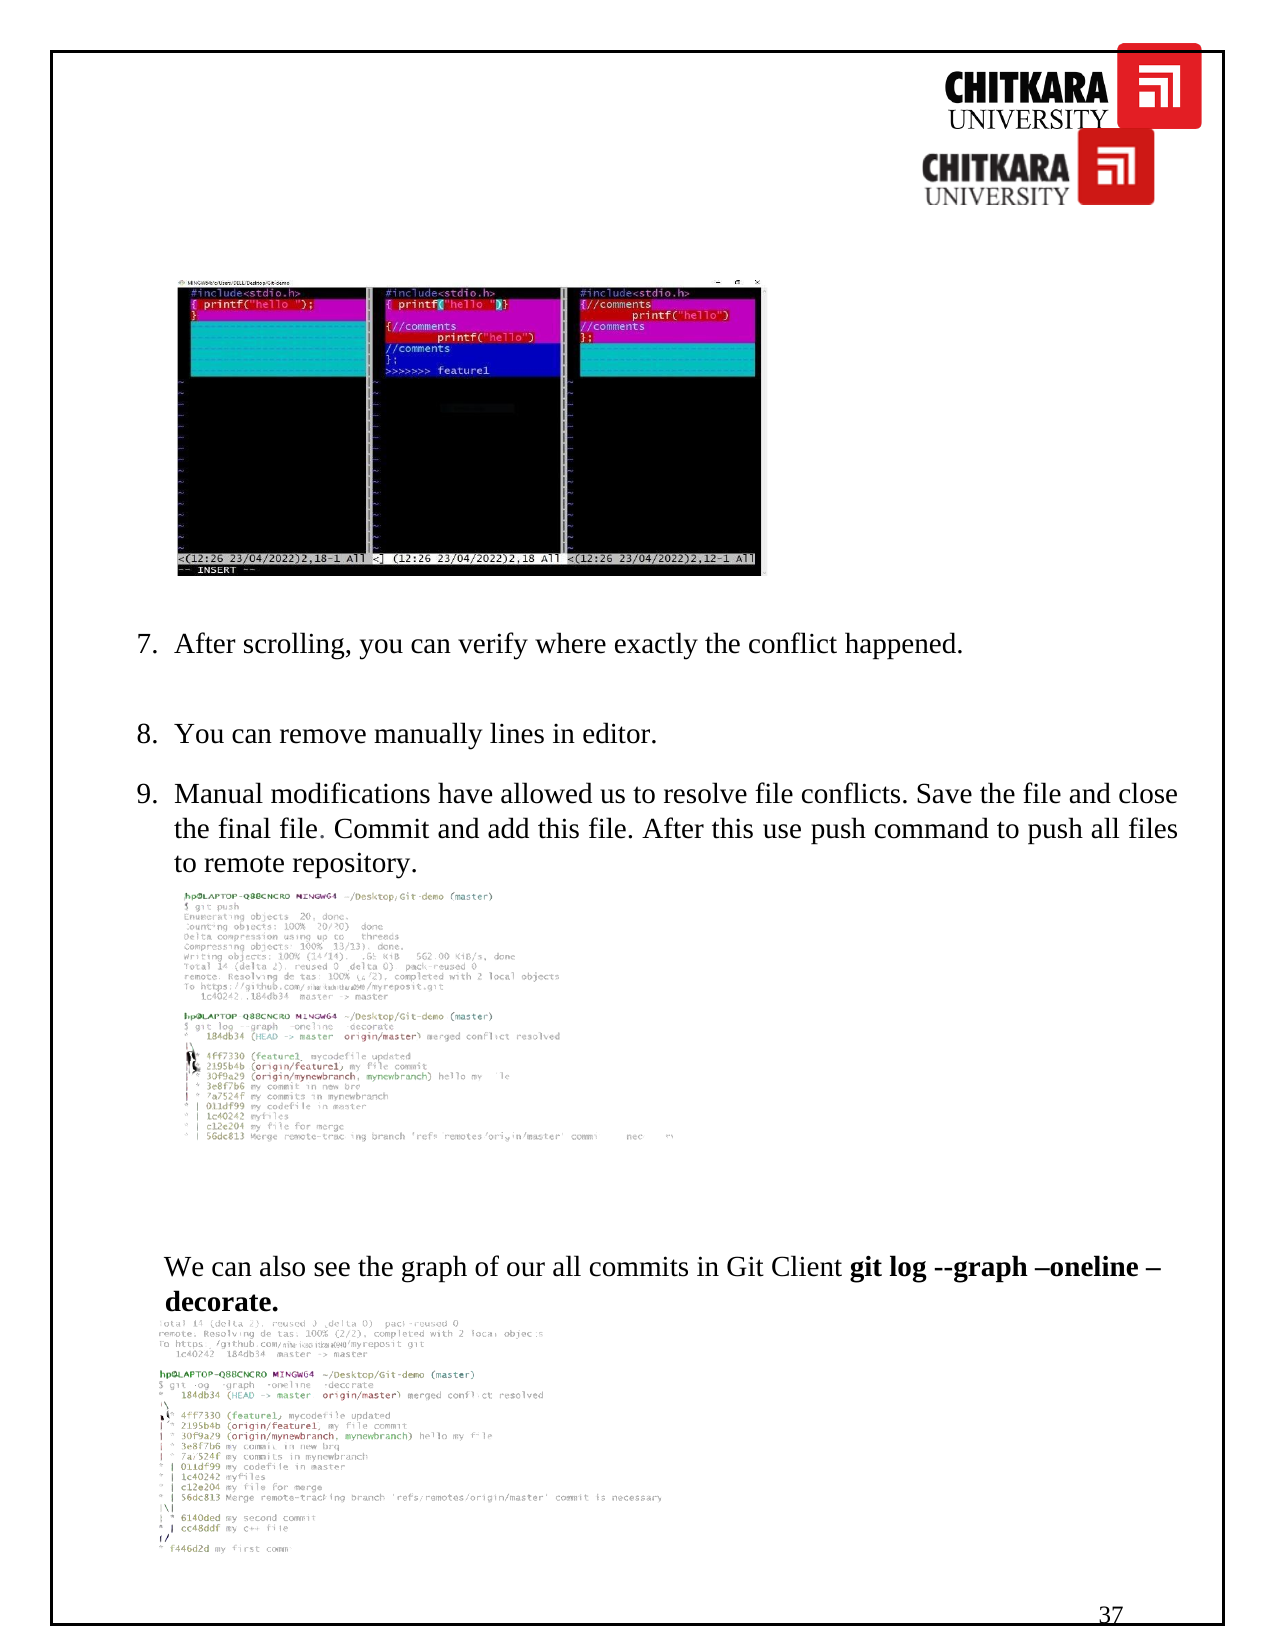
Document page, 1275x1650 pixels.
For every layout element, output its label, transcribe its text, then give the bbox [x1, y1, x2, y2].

picture [945, 43, 1202, 50]
picture [183, 891, 673, 1142]
picture [922, 53, 1202, 205]
list After scrolling, you can verify where exactly the conflict happened. [136, 626, 1217, 660]
picture [158, 1320, 662, 1554]
picture [177, 280, 768, 576]
list Manual modifications have allowed us to resolve file conflicts. Save the file and close the final file. Commit and add this file. After this use push command to push all files to remote repository. [136, 776, 1179, 879]
list You can remove manually lines in editor. [136, 716, 1217, 750]
text We can also see the graph of our all commits in Git Client git log --graph –oneline – decorate. [163, 1249, 1217, 1317]
